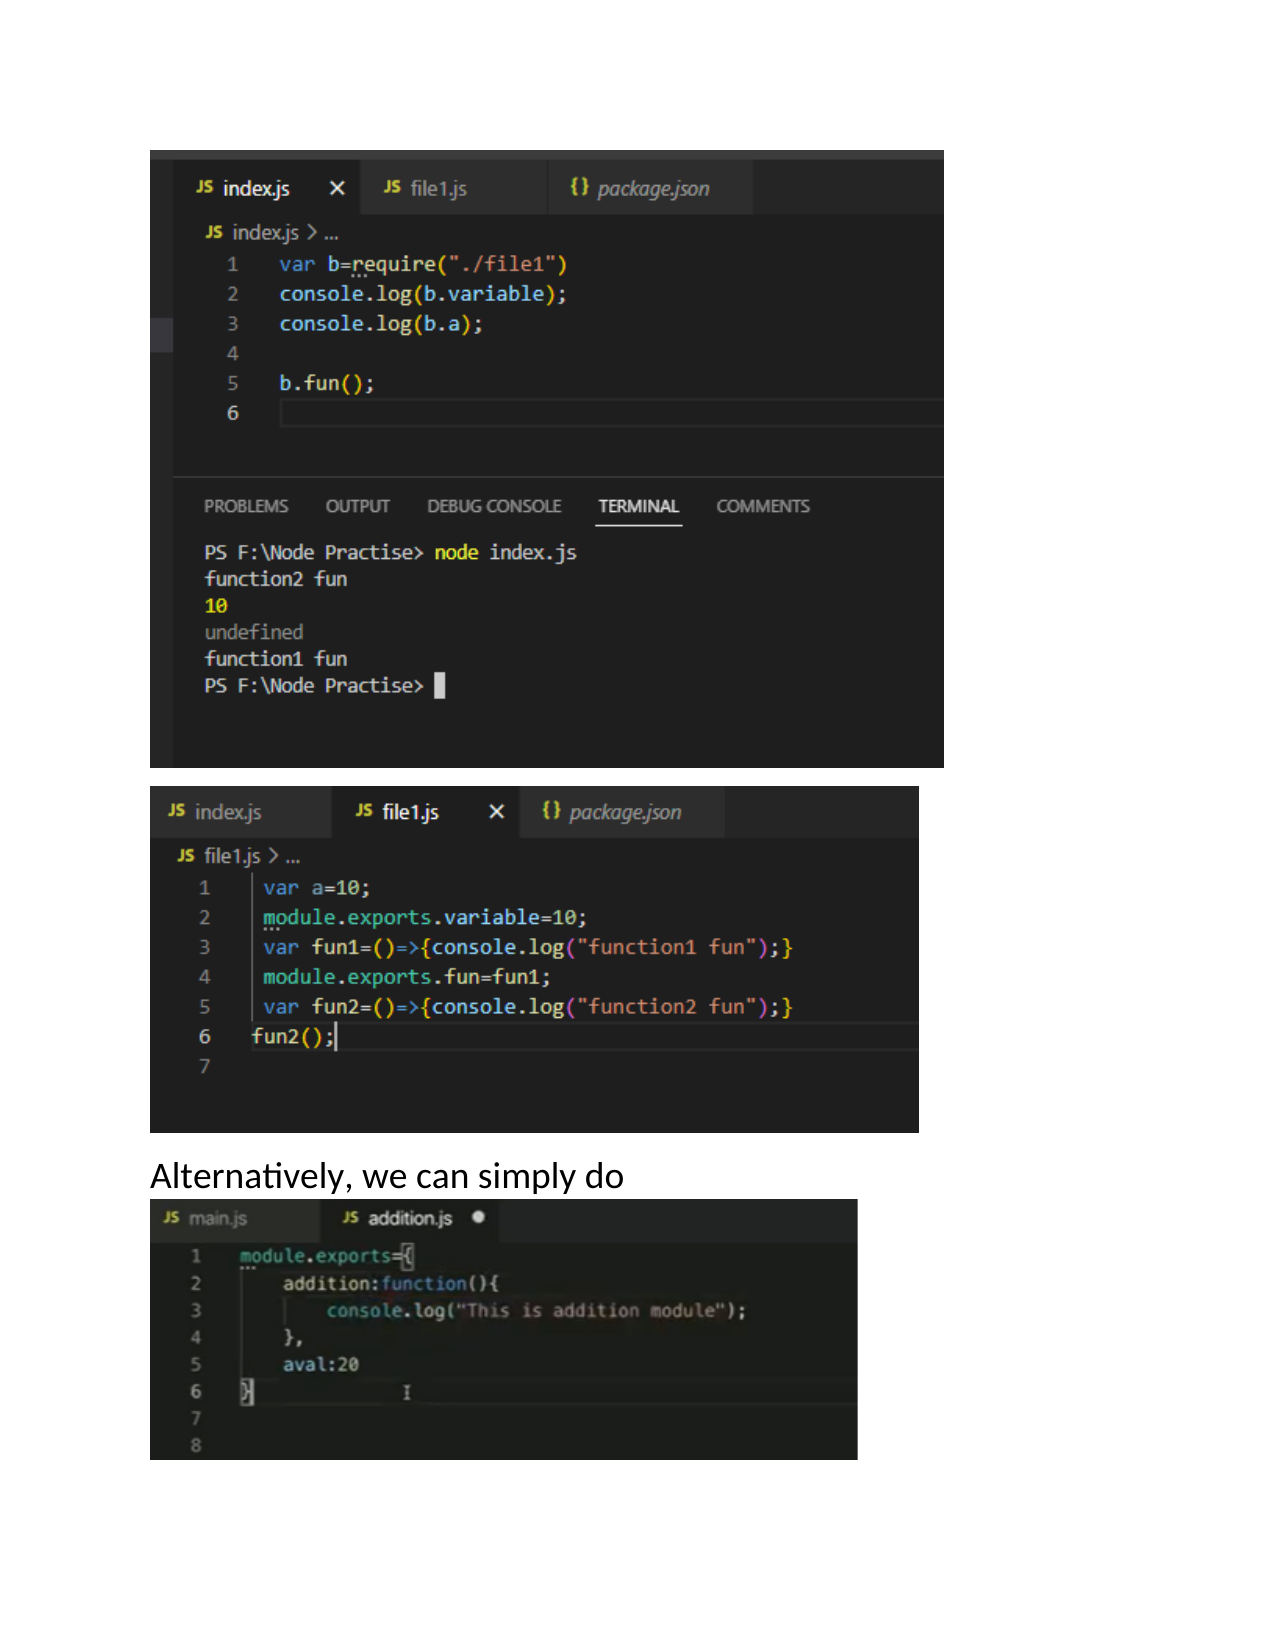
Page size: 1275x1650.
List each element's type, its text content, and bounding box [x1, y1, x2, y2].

picture [150, 786, 919, 1133]
picture [150, 1199, 858, 1460]
picture [150, 150, 944, 768]
